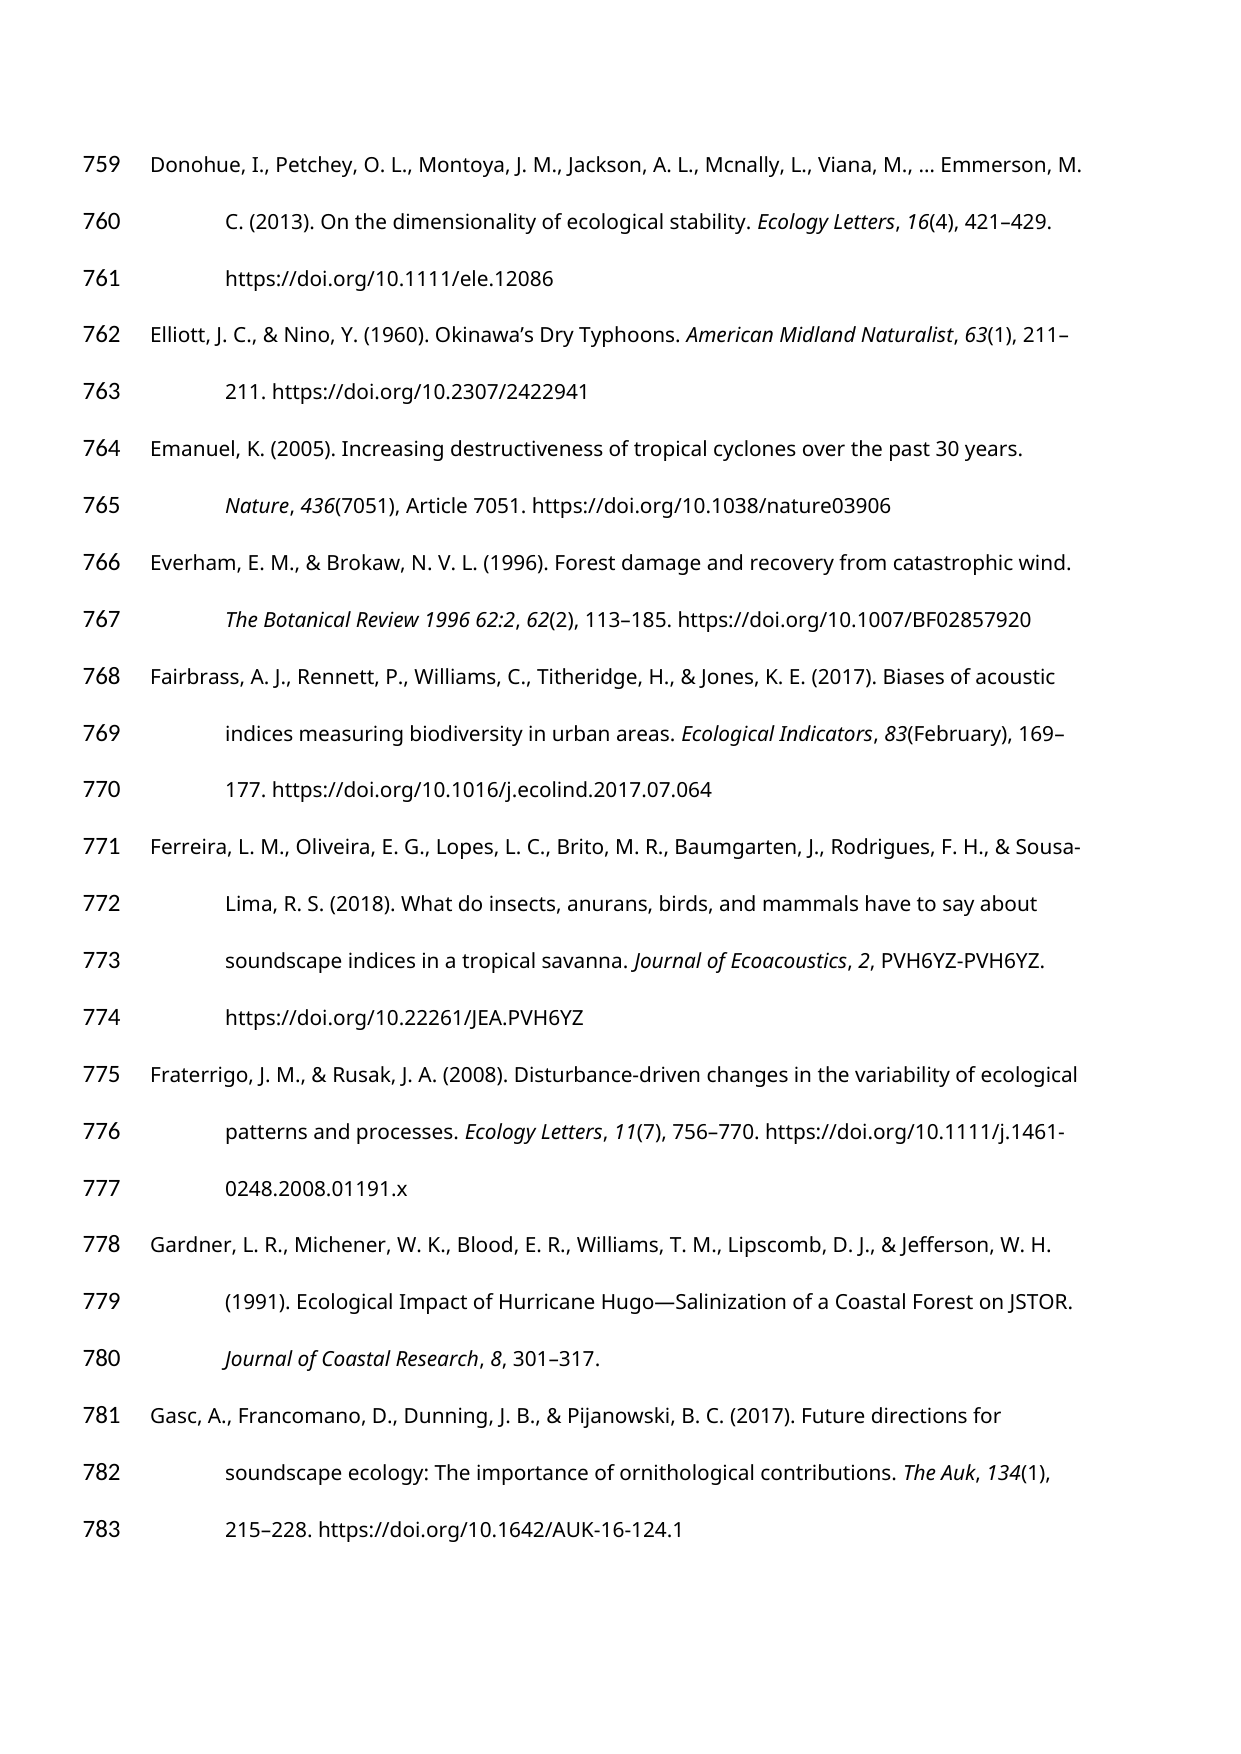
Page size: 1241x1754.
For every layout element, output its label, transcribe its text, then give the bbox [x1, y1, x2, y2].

text Gardner, L. R., Michener, W. K., Blood, E. R., Williams, T. M., Lipscomb, D. J., & Jefferson, W. H. (1991). Ecological Impact of Hurricane Hugo—Salinization of a Coastal Forest on JSTOR. Journal of Coastal Research, 8, 301–317. [150, 1231, 1090, 1373]
text Fairbrass, A. J., Rennett, P., Williams, C., Titheridge, H., & Jones, K. E. (2017). Biases of acoustic indices measuring biodiversity in urban areas. Ecological Indicators, 83(February), 169–177. https://doi.org/10.1016/j.ecolind.2017.07.064 [150, 662, 1090, 804]
text Fraterrigo, J. M., & Rusak, J. A. (2008). Disturbance-driven changes in the variability of ecological patterns and processes. Ecology Letters, 11(7), 756–770. https://doi.org/10.1111/j.1461-0248.2008.01191.x [150, 1060, 1090, 1202]
text Elliott, J. C., & Nino, Y. (1960). Okinawa’s Dry Typhoons. American Midland Naturalist, 63(1), 211–211. https://doi.org/10.2307/2422941 [150, 321, 1090, 406]
text Emanuel, K. (2005). Increasing destructiveness of tropical cyclones over the past 30 years. Nature, 436(7051), Article 7051. https://doi.org/10.1038/nature03906 [150, 434, 1090, 520]
text Gasc, A., Francomano, D., Dunning, J. B., & Pijanowski, B. C. (2017). Future directions for soundscape ecology: The importance of ornithological contributions. The Auk, 134(1), 215–228. https://doi.org/10.1642/AUK-16-124.1 [150, 1401, 1090, 1543]
text Ferreira, L. M., Oliveira, E. G., Lopes, L. C., Brito, M. R., Baumgarten, J., Rodrigues, F. H., & Sousa-Lima, R. S. (2018). What do insects, anurans, birds, and mammals have to say about soundscape indices in a tropical savanna. Journal of Ecoacoustics, 2, PVH6YZ-PVH6YZ. https://doi.org/10.22261/JEA.PVH6YZ [150, 832, 1090, 1032]
text Everham, E. M., & Brokaw, N. V. L. (1996). Forest damage and recovery from catastrophic wind. The Botanical Review 1996 62:2, 62(2), 113–185. https://doi.org/10.1007/BF02857920 [150, 548, 1090, 633]
text Donohue, I., Petchey, O. L., Montoya, J. M., Jackson, A. L., Mcnally, L., Viana, M., … Emmerson, M. C. (2013). On the dimensionality of ecological stability. Ecology Letters, 16(4), 421–429. https://doi.org/10.1111/ele.12086 [150, 150, 1090, 292]
